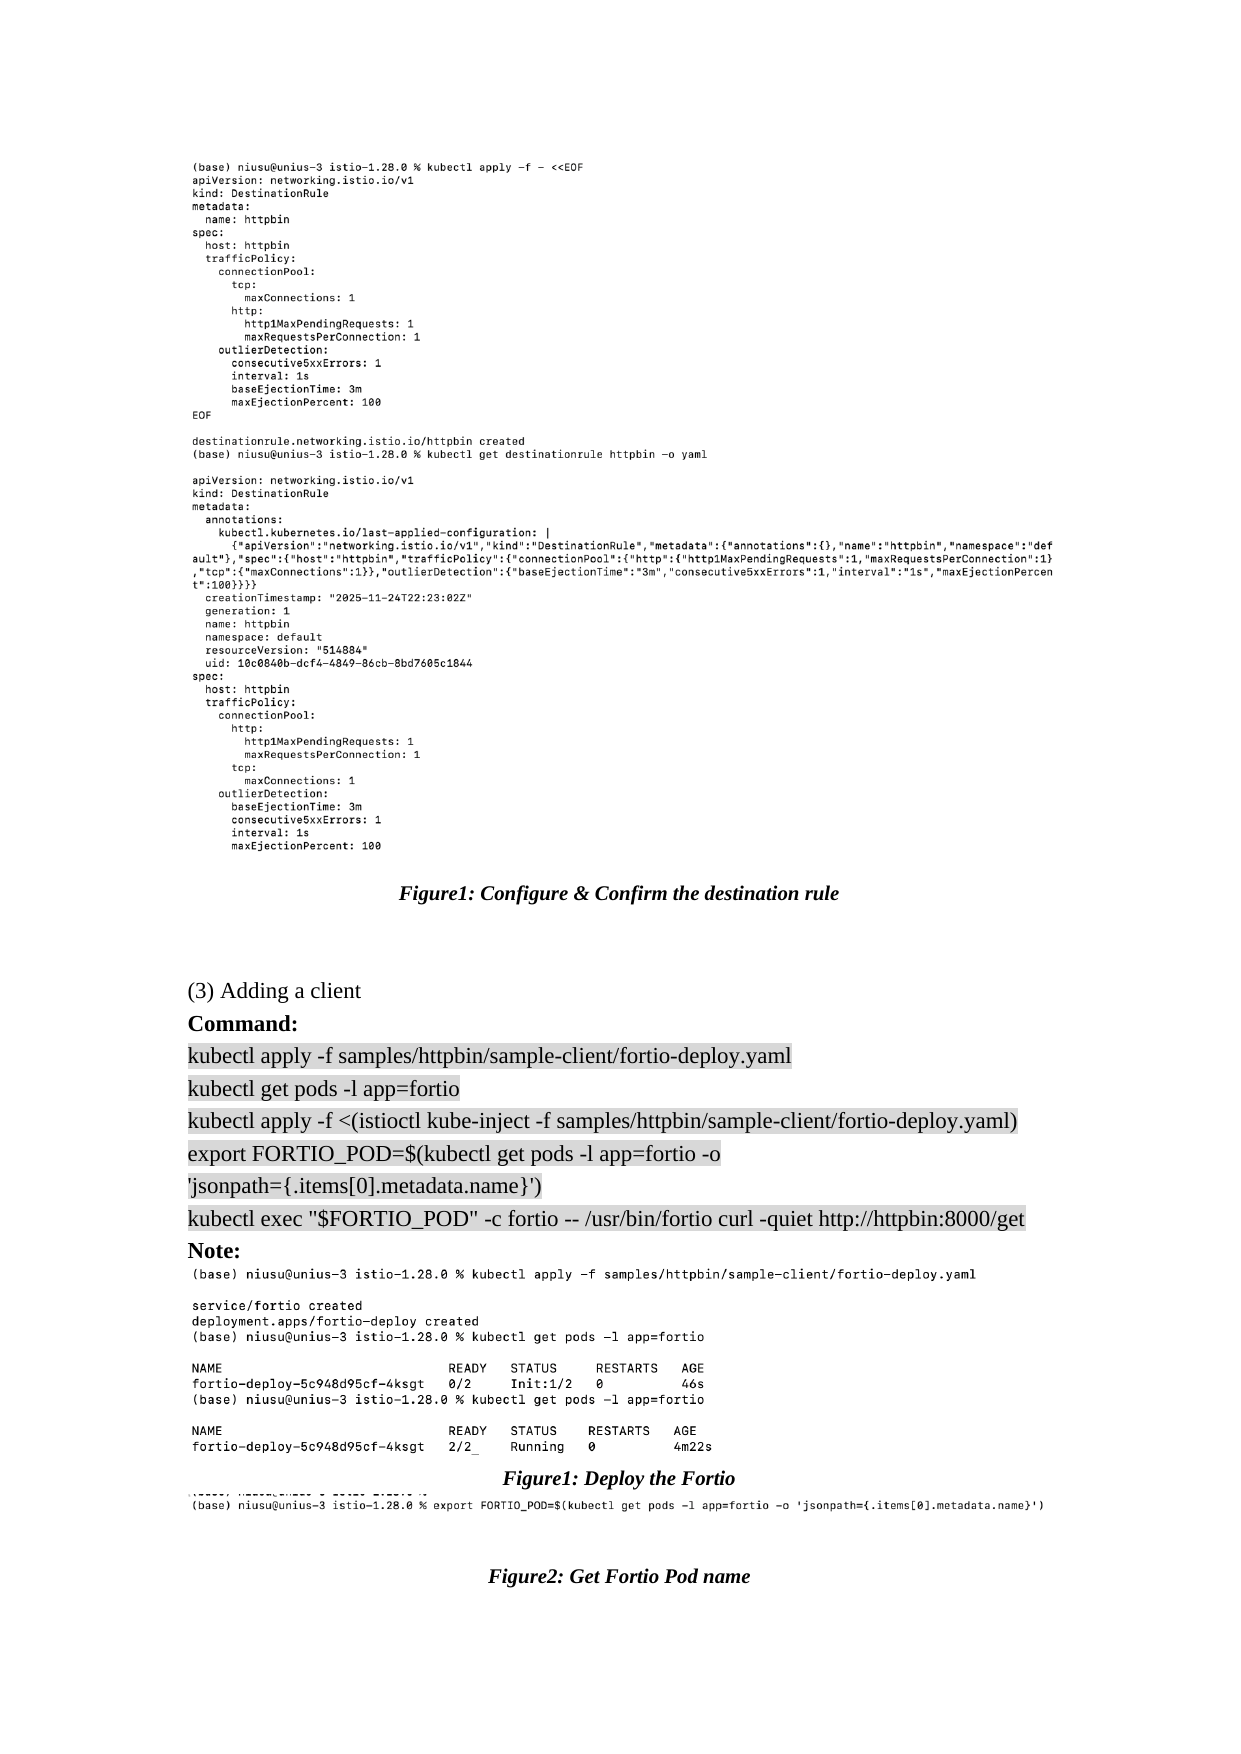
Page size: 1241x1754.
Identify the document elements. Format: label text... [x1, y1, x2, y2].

text Figure1: Deploy the Fortio [187, 1462, 1053, 1494]
text Command: [187, 1007, 1053, 1039]
picture [187, 162, 1053, 852]
text Figure1: Configure & Confirm the destination rule [187, 877, 1053, 909]
text Note: [187, 1234, 1053, 1267]
text kubectl apply -f samples/httpbin/sample-client/fortio-deploy.yaml [187, 1039, 1053, 1072]
text kubectl get pods -l app=fortio [187, 1072, 1053, 1104]
picture [187, 1494, 1053, 1519]
text export FORTIO_POD=$(kubectl get pods -l app=fortio -o 'jsonpath={.items[0].metadata.name}') [187, 1137, 1053, 1202]
text kubectl apply -f <(istioctl kube-inject -f samples/httpbin/sample-client/fortio-deploy.yaml) [187, 1104, 1053, 1137]
picture [187, 1267, 1053, 1455]
text Figure2: Get Fortio Pod name [187, 1559, 1053, 1592]
text (3) Adding a client [187, 974, 1053, 1007]
text kubectl exec "$FORTIO_POD" -c fortio -- /usr/bin/fortio curl -quiet http://httpbin:8000/get [187, 1202, 1053, 1234]
